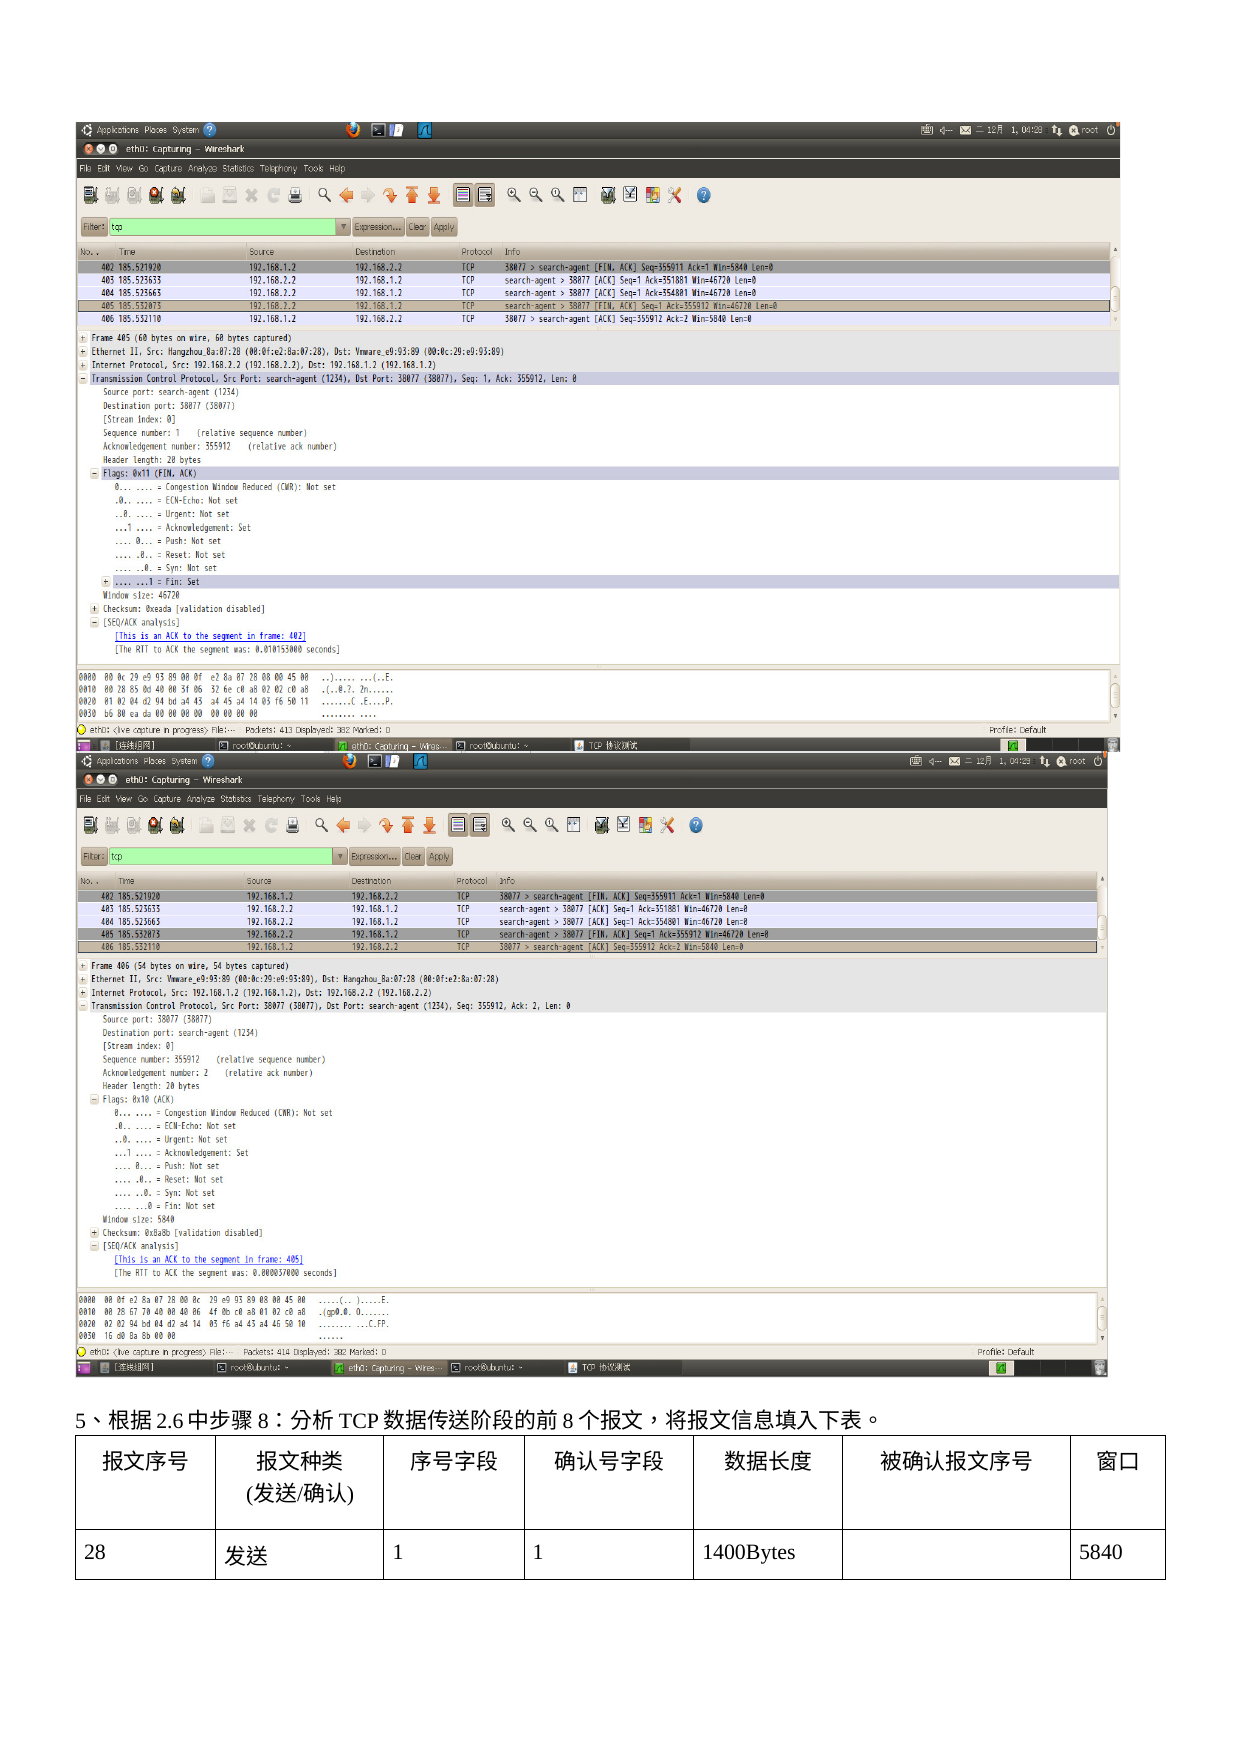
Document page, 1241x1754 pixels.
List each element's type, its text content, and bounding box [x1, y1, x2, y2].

table_header 确认号字段 [525, 1436, 693, 1529]
table_cell [843, 1530, 1070, 1579]
table_header 被确认报文序号 [843, 1436, 1070, 1529]
text 5、根据2.6中步骤8：分析TCP数据传送阶段的前8个报文，将报文信息填入下表。 [75, 1403, 1165, 1434]
table_header 窗口 [1071, 1436, 1165, 1529]
table_header 报文种类 (发送/确认) [216, 1436, 383, 1529]
table_header 序号字段 [384, 1436, 524, 1529]
picture [75, 122, 1121, 1378]
table_cell 发送 [216, 1530, 383, 1579]
table_header 数据长度 [694, 1436, 842, 1529]
table_cell 1400Bytes [694, 1530, 842, 1579]
table_cell 1 [384, 1530, 524, 1579]
table_cell 1 [525, 1530, 693, 1579]
table_cell 5840 [1071, 1530, 1165, 1579]
table_header 报文序号 [76, 1436, 215, 1529]
table_cell 28 [76, 1530, 215, 1579]
